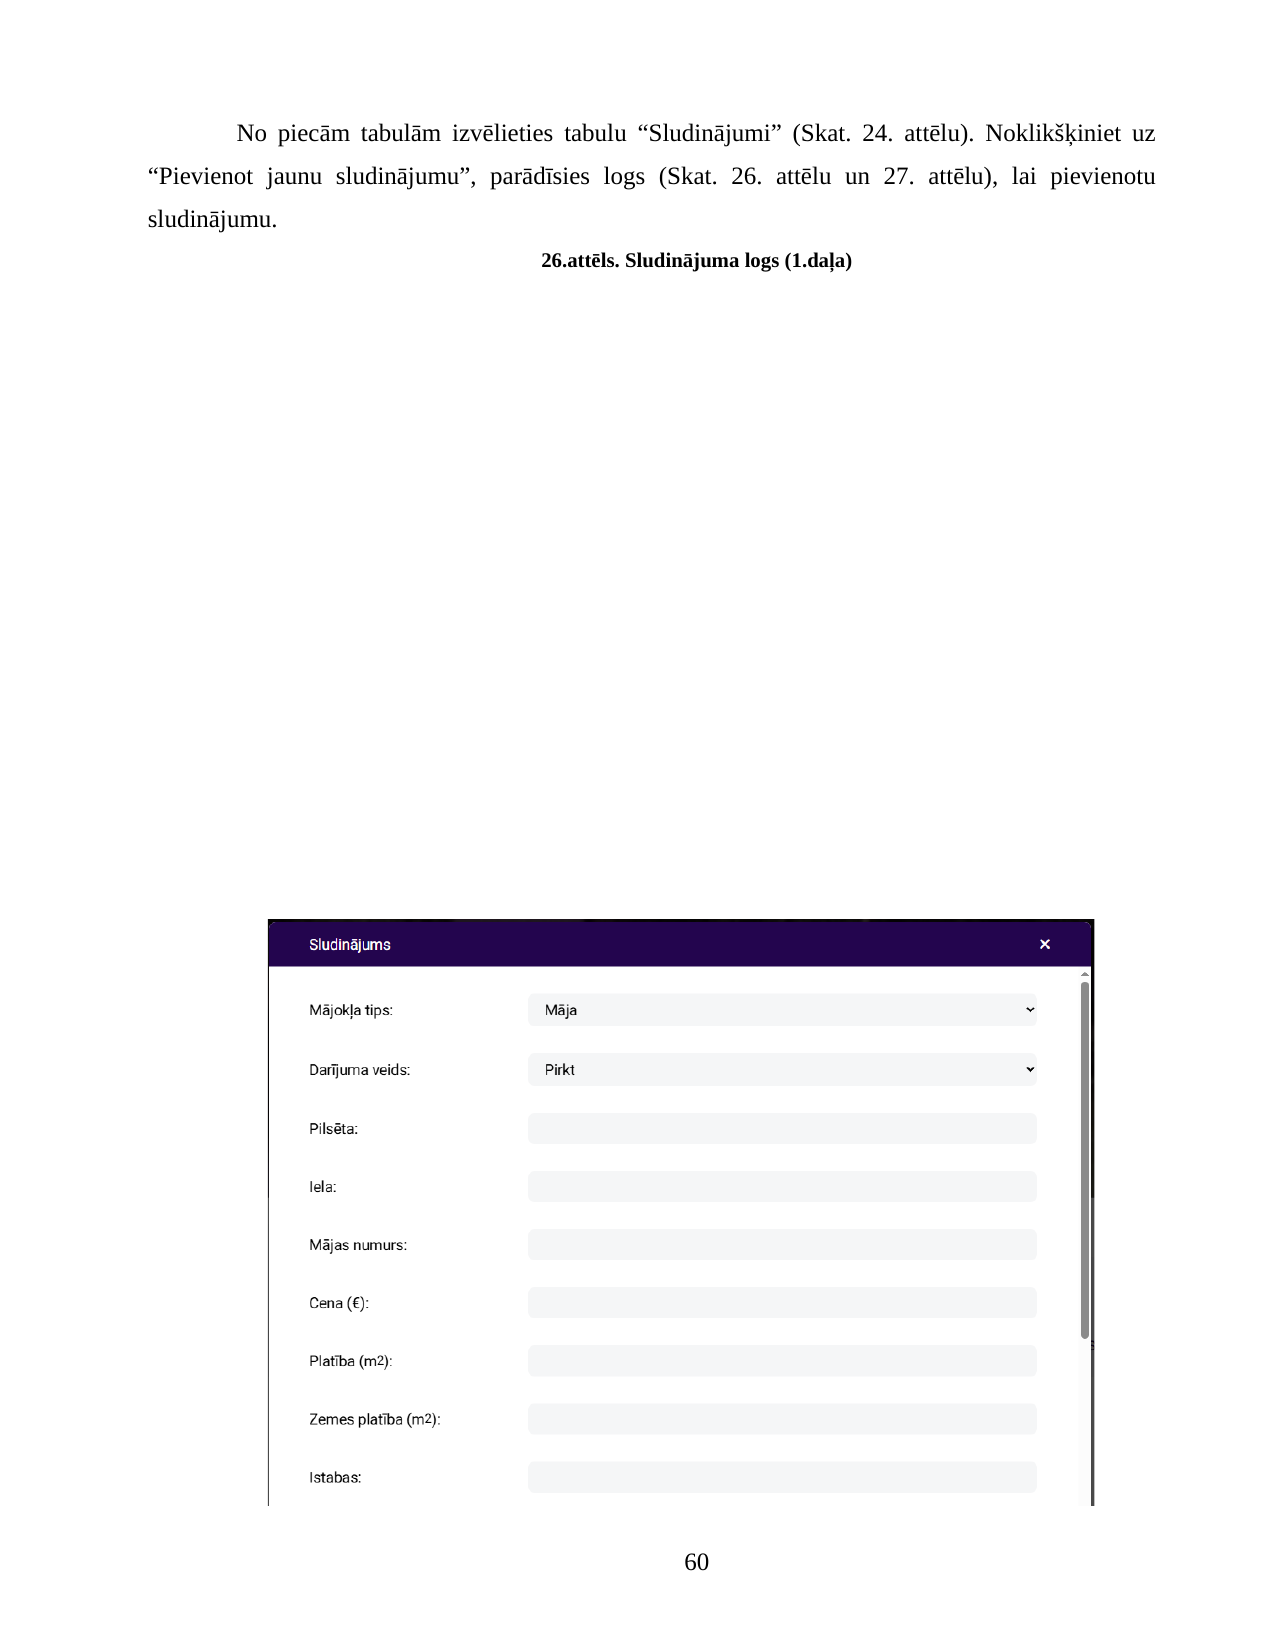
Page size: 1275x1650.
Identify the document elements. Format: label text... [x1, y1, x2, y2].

picture [267, 919, 1095, 1506]
text No piecām tabulām izvēlieties tabulu “Sludinājumi” (Skat. 24. attēlu). Noklikšķiniet uz “Pievienot jaunu sludinājumu”, parādīsies logs (Skat. 26. attēlu un 27. attēlu), lai pievienotu sludinājumu. [148, 118, 1157, 233]
text 26.attēls. Sludinājuma logs (1.daļa) [148, 247, 1157, 272]
